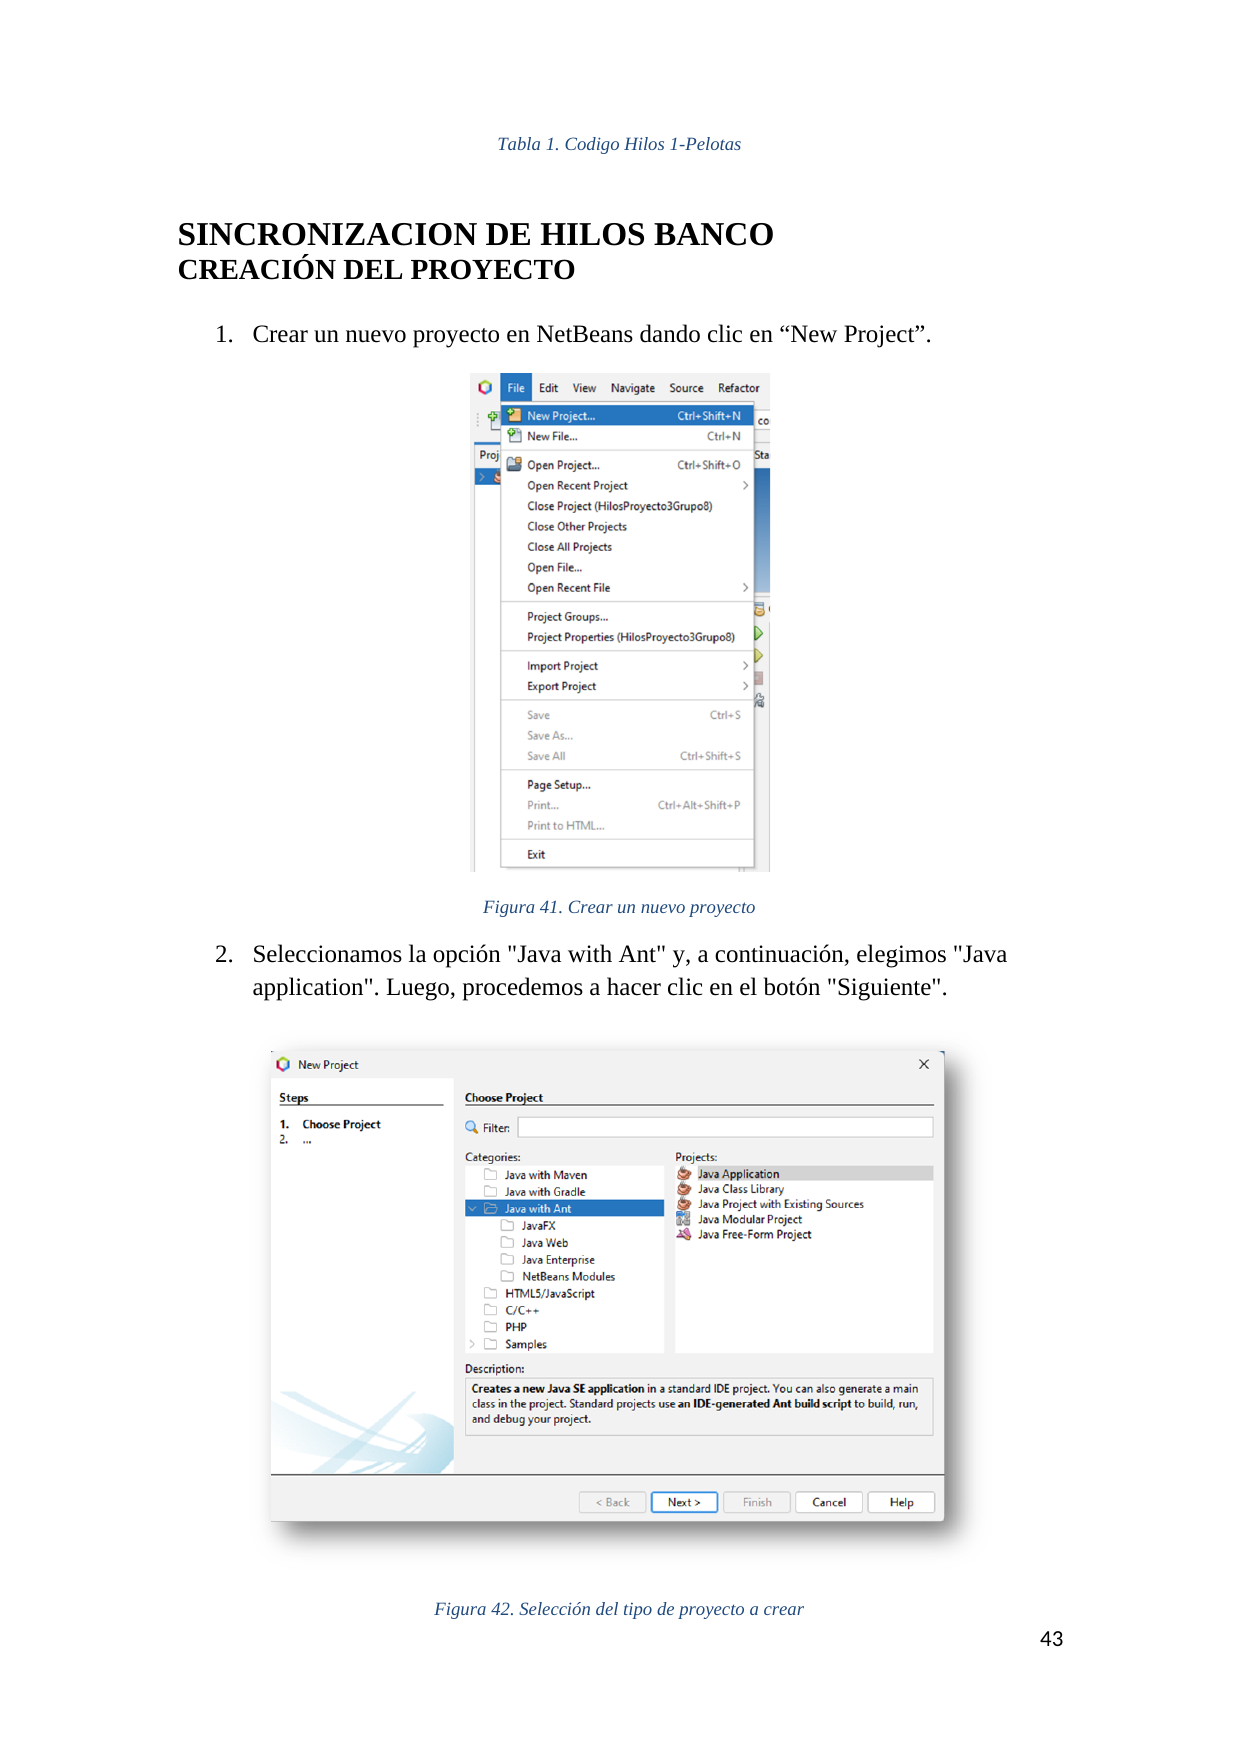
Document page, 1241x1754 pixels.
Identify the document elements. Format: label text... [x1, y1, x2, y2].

list Crear un nuevo proyecto en NetBeans dando clic en “New Project”. [215, 319, 1063, 348]
subtitle SINCRONIZACION DE HILOS BANCO [177, 214, 1063, 252]
text Tabla 1. Codigo Hilos 1-Pelotas [177, 133, 1063, 155]
text Figura 42. Selección del tipo de proyecto a crear [177, 1598, 1063, 1619]
picture [470, 373, 771, 872]
subtitle CREACIÓN DEL PROYECTO [177, 252, 1063, 286]
picture [245, 1025, 995, 1573]
list Seleccionamos la opción "Java with Ant" y, a continuación, elegimos "Java application". Luego, procedemos a hacer clic en el botón "Siguiente". [215, 939, 1063, 1001]
text Figura 41. Crear un nuevo proyecto [177, 896, 1063, 918]
